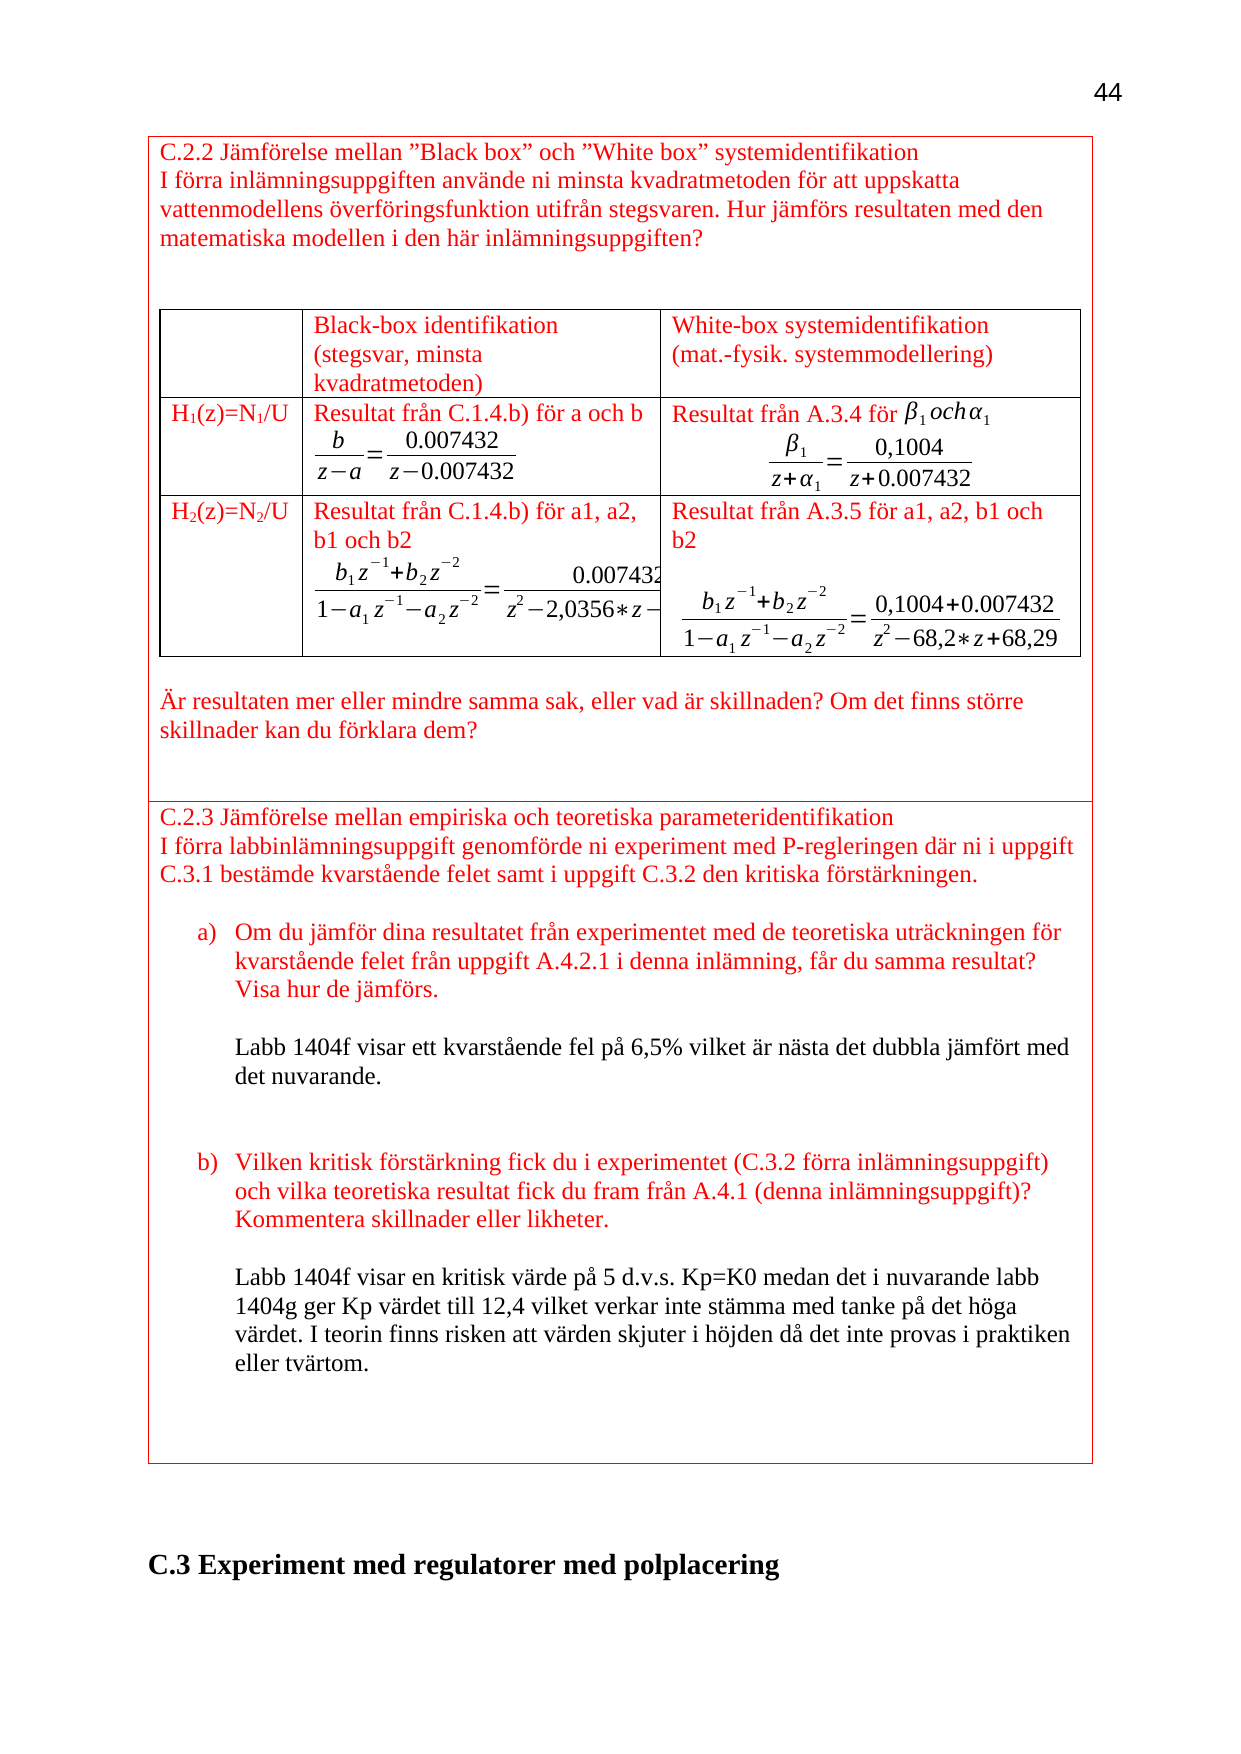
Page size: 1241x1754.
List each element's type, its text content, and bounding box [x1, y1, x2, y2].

table_cell C.2.2 Jämförelse mellan ”Black box” och ”White box” systemidentifikation I förra inlämningsuppgiften använde ni minsta kvadratmetoden för att uppskatta vattenmodellens överföringsfunktion utifrån stegsvaren. Hur jämförs resultaten med den matematiska modellen i den här inlämningsuppgiften? Är resultaten mer eller mindre samma sak, eller vad är skillnaden? Om det finns större skillnader kan du förklara dem? [149, 137, 1092, 801]
subtitle C.3 Experiment med regulatorer med polplacering [148, 1547, 1092, 1580]
table_cell C.2.3 Jämförelse mellan empiriska och teoretiska parameteridentifikation I förra labbinlämningsuppgift genomförde ni experiment med P-regleringen där ni i uppgift C.3.1 bestämde kvarstående felet samt i uppgift C.3.2 den kritiska förstärkningen. Om du jämför dina resultatet från experimentet med de teoretiska uträckningen för kvarstående felet från uppgift A.4.2.1 i denna inlämning, får du samma resultat? Visa hur de jämförs. Labb 1404f visar ett kvarstående fel på 6,5% vilket är nästa det dubbla jämfört med det nuvarande. Vilken kritisk förstärkning fick du i experimentet (C.3.2 förra inlämningsuppgift) och vilka teoretiska resultat fick du fram från A.4.1 (denna inlämningsuppgift)? Kommentera skillnader eller likheter. Labb 1404f visar en kritisk värde på 5 d.v.s. Kp=K0 medan det i nuvarande labb 1404g ger Kp värdet till 12,4 vilket verkar inte stämma med tanke på det höga värdet. I teorin finns risken att värden skjuter i höjden då det inte provas i praktiken eller tvärtom. [149, 802, 1092, 1463]
